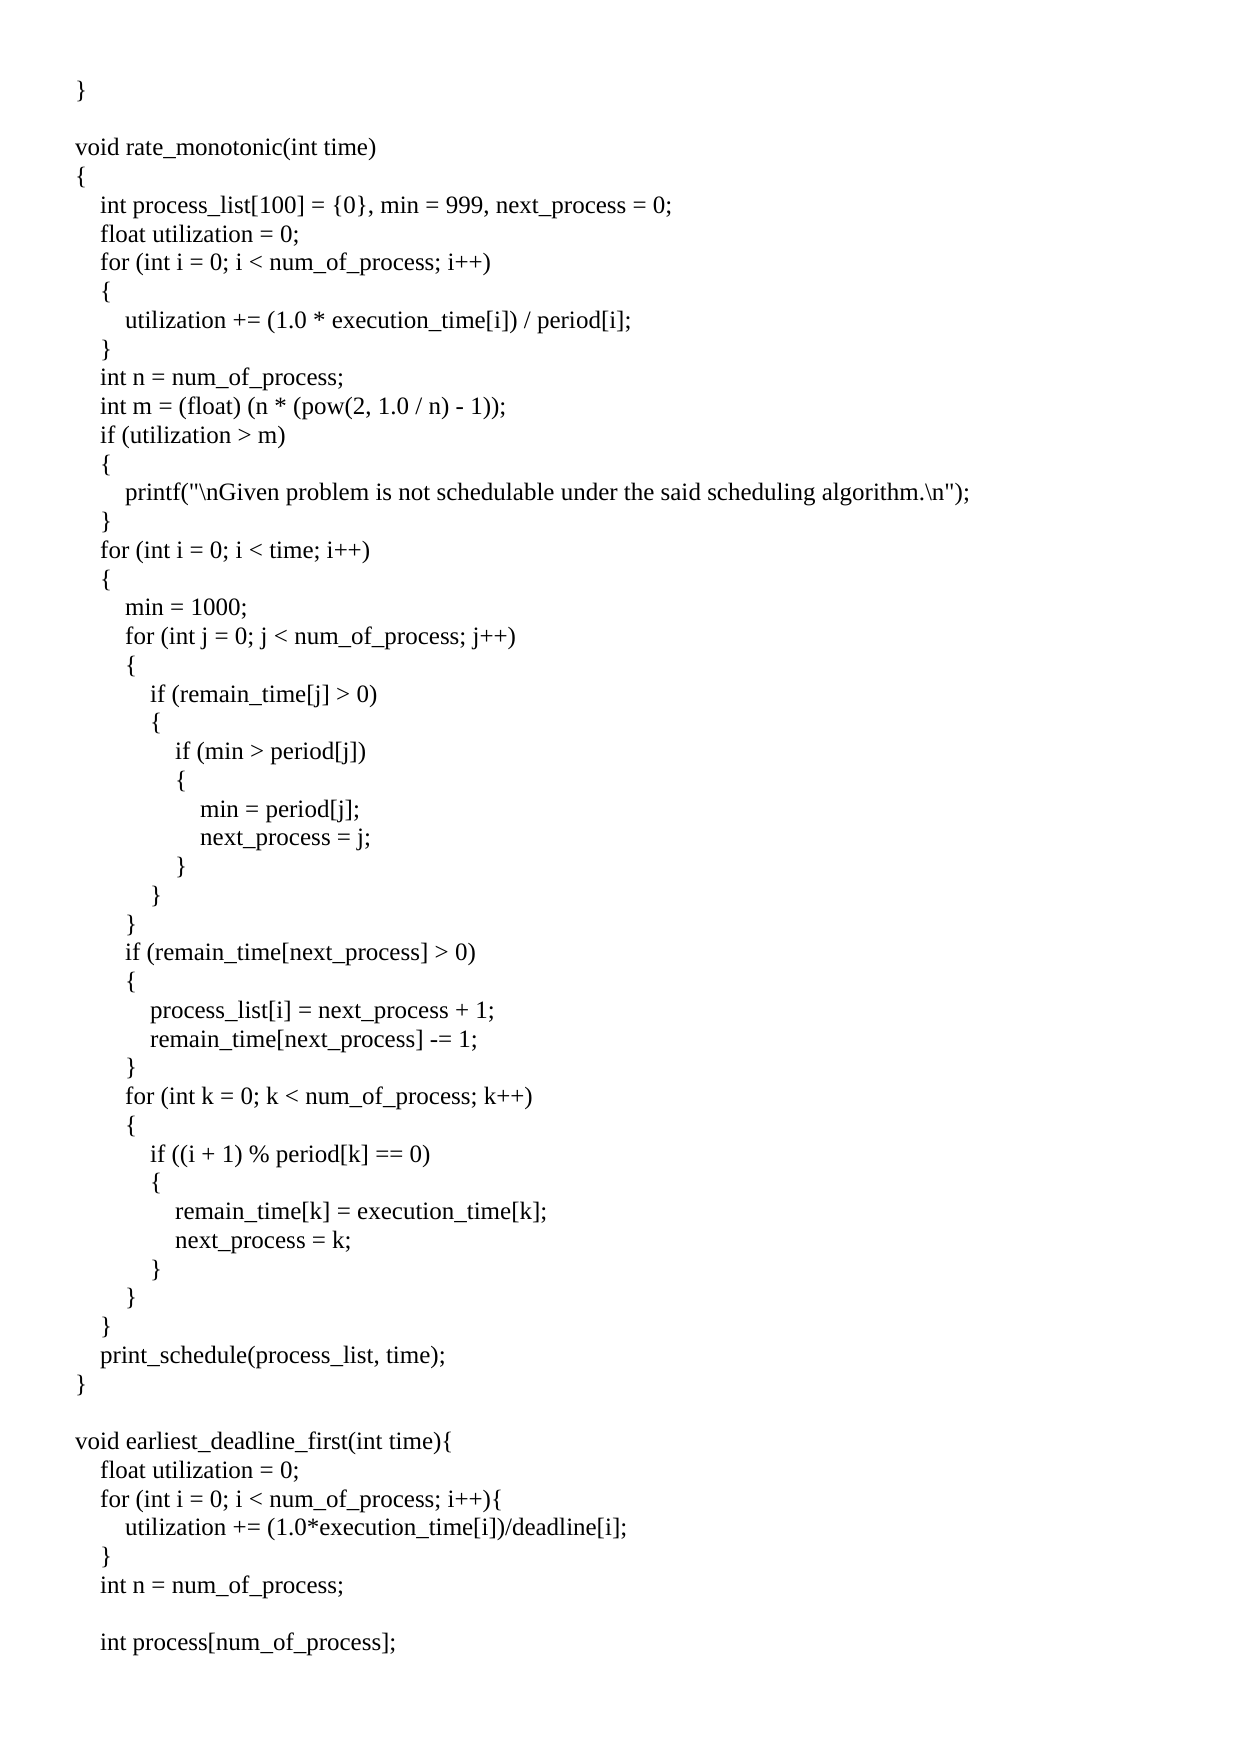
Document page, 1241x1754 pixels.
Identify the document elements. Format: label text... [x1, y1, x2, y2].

list } [75, 1541, 1165, 1570]
list utilization += (1.0*execution_time[i])/deadline[i]; [75, 1512, 1165, 1541]
list for (int i = 0; i < num_of_process; i++){ [75, 1484, 1165, 1512]
list { [75, 650, 1165, 679]
list float utilization = 0; [75, 219, 1165, 247]
list print_schedule(process_list, time); [75, 1340, 1165, 1369]
list } [75, 909, 1165, 937]
list for (int k = 0; k < num_of_process; k++) [75, 1081, 1165, 1110]
list void earliest_deadline_first(int time){ [75, 1426, 1165, 1455]
list min = 1000; [75, 592, 1165, 621]
list } [75, 1282, 1165, 1311]
list } [75, 1311, 1165, 1340]
list } [75, 75, 1165, 104]
list int process[num_of_process]; [75, 1627, 1165, 1656]
list for (int i = 0; i < time; i++) [75, 535, 1165, 564]
list { [75, 707, 1165, 736]
list process_list[i] = next_process + 1; [75, 995, 1165, 1024]
list void rate_monotonic(int time) [75, 132, 1165, 161]
list { [75, 276, 1165, 305]
list { [75, 1167, 1165, 1196]
list { [75, 449, 1165, 477]
list for (int j = 0; j < num_of_process; j++) [75, 621, 1165, 650]
list } [75, 1052, 1165, 1081]
list remain_time[next_process] -= 1; [75, 1024, 1165, 1052]
list printf("\nGiven problem is not schedulable under the said scheduling algorithm.\n"); [75, 477, 1165, 506]
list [75, 247, 1165, 276]
list if ((i + 1) % period[k] == 0) [75, 1139, 1165, 1167]
list min = period[j]; [75, 794, 1165, 822]
list { [75, 765, 1165, 794]
list { [75, 1110, 1165, 1139]
list } [75, 880, 1165, 909]
list if (utilization > m) [75, 420, 1165, 449]
list } [75, 334, 1165, 362]
list } [75, 851, 1165, 880]
list { [75, 161, 1165, 190]
list } [75, 1369, 1165, 1397]
list int process_list[100] = {0}, min = 999, next_process = 0; [75, 190, 1165, 219]
list int n = num_of_process; [75, 1570, 1165, 1599]
list } [75, 1254, 1165, 1282]
list { [75, 966, 1165, 995]
list int n = num_of_process; [75, 362, 1165, 391]
list next_process = j; [75, 822, 1165, 851]
list if (min > period[j]) [75, 736, 1165, 765]
list next_process = k; [75, 1225, 1165, 1254]
list remain_time[k] = execution_time[k]; [75, 1196, 1165, 1225]
list int m = (float) (n * (pow(2, 1.0 / n) - 1)); [75, 391, 1165, 420]
list if (remain_time[next_process] > 0) [75, 937, 1165, 966]
list if (remain_time[j] > 0) [75, 679, 1165, 707]
list float utilization = 0; [75, 1455, 1165, 1484]
list utilization += (1.0 * execution_time[i]) / period[i]; [75, 305, 1165, 334]
list { [75, 564, 1165, 592]
list } [75, 506, 1165, 535]
